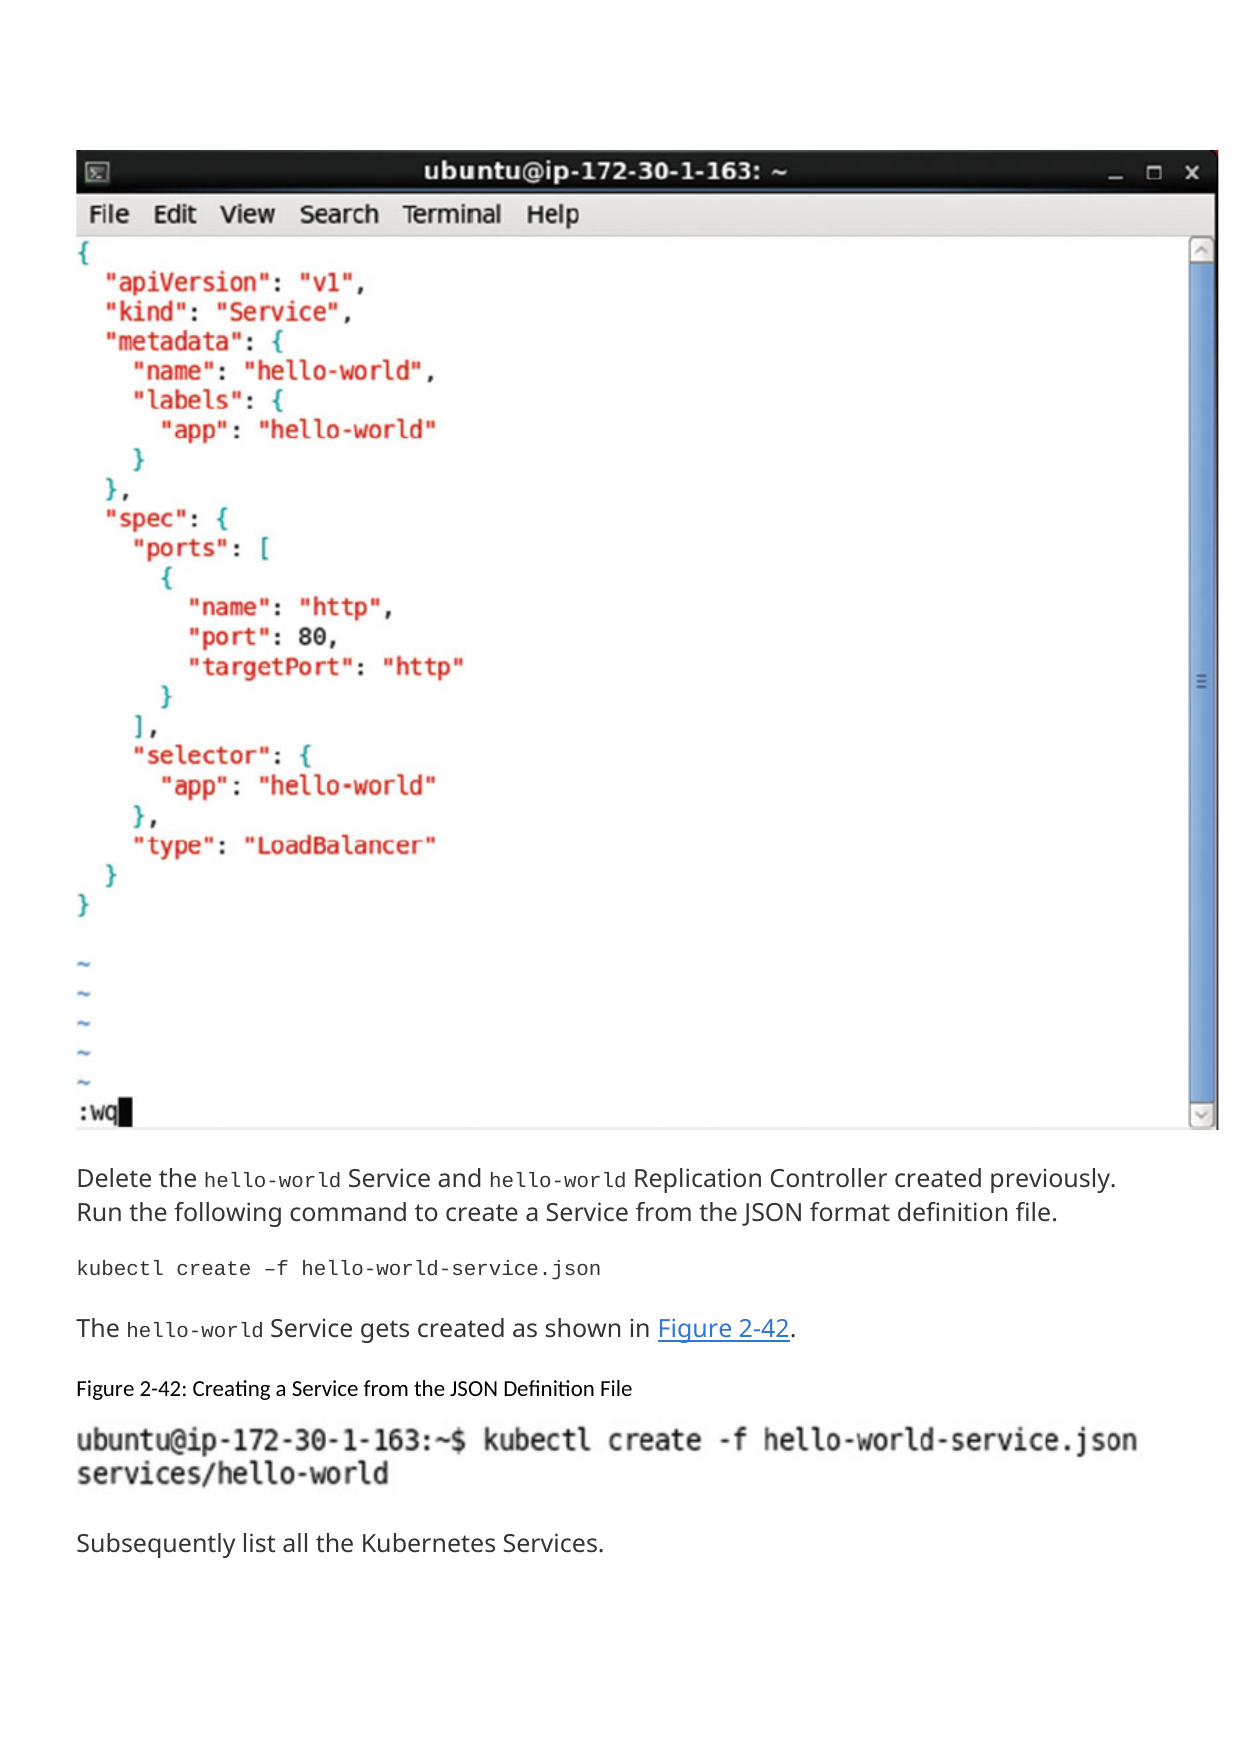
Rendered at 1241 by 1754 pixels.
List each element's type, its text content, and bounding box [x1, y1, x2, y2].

picture [76, 150, 1219, 1130]
text Figure 2-42: Creating a Service from the JSON Definition File [76, 1374, 1167, 1402]
picture [76, 1421, 1241, 1495]
text kubectl create –f hello-world-service.json [76, 1258, 1167, 1282]
text Subsequently list all the Kubernetes Services. [76, 1526, 1167, 1560]
text The hello-world Service gets created as shown in Figure 2-42. [76, 1311, 1167, 1345]
text Delete the hello-world Service and hello-world Replication Controller created previously. Run the following command to create a Service from the JSON format definition file. [76, 1161, 1167, 1229]
